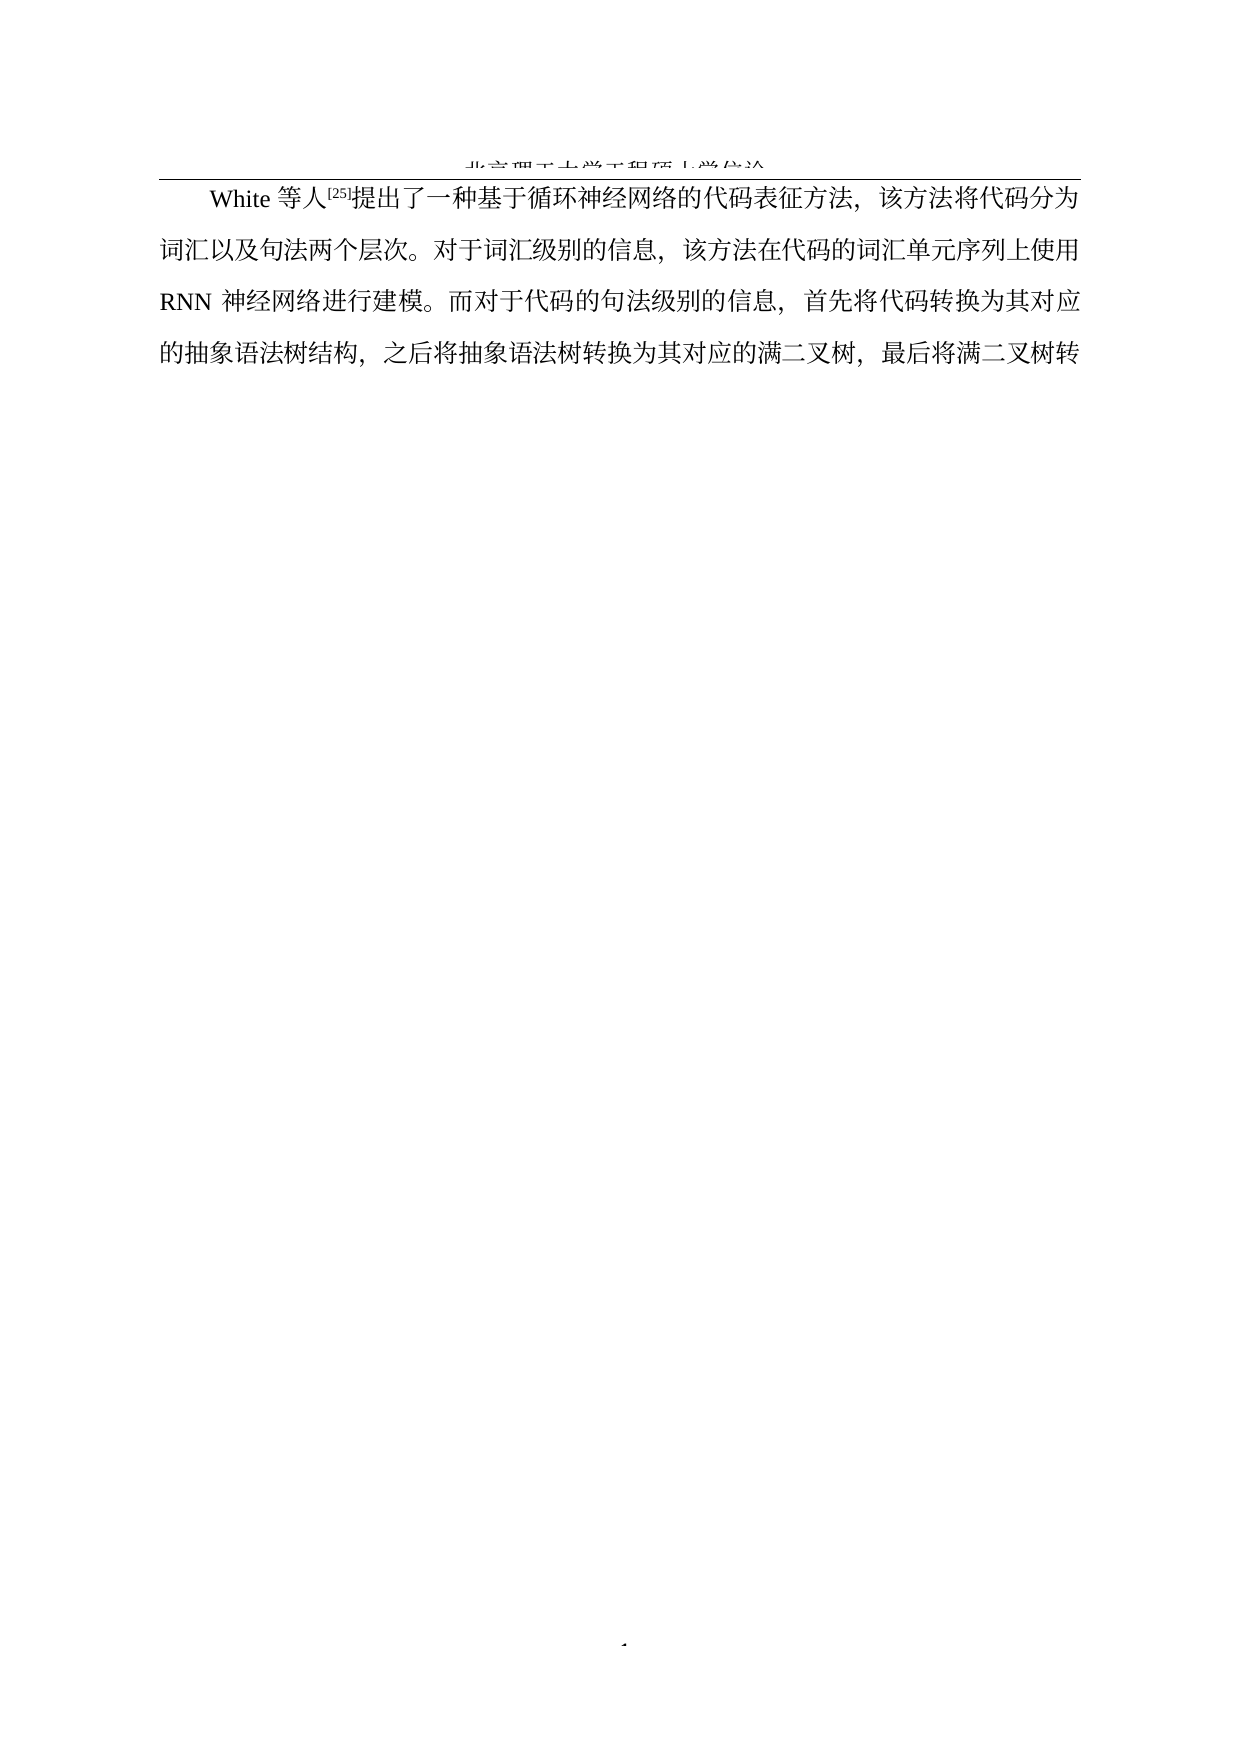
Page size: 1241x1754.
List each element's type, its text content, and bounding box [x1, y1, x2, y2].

text White 等人[25]提出了一种基于循环神经网络的代码表征方法，该方法将代码分为词汇以及句法两个层次。对于词汇级别的信息，该方法在代码的词汇单元序列上使用RNN 神经网络进行建模。而对于代码的句法级别的信息，首先将代码转换为其对应的抽象语法树结构，之后将抽象语法树转换为其对应的满二叉树，最后将满二叉树转 [159, 179, 1081, 369]
